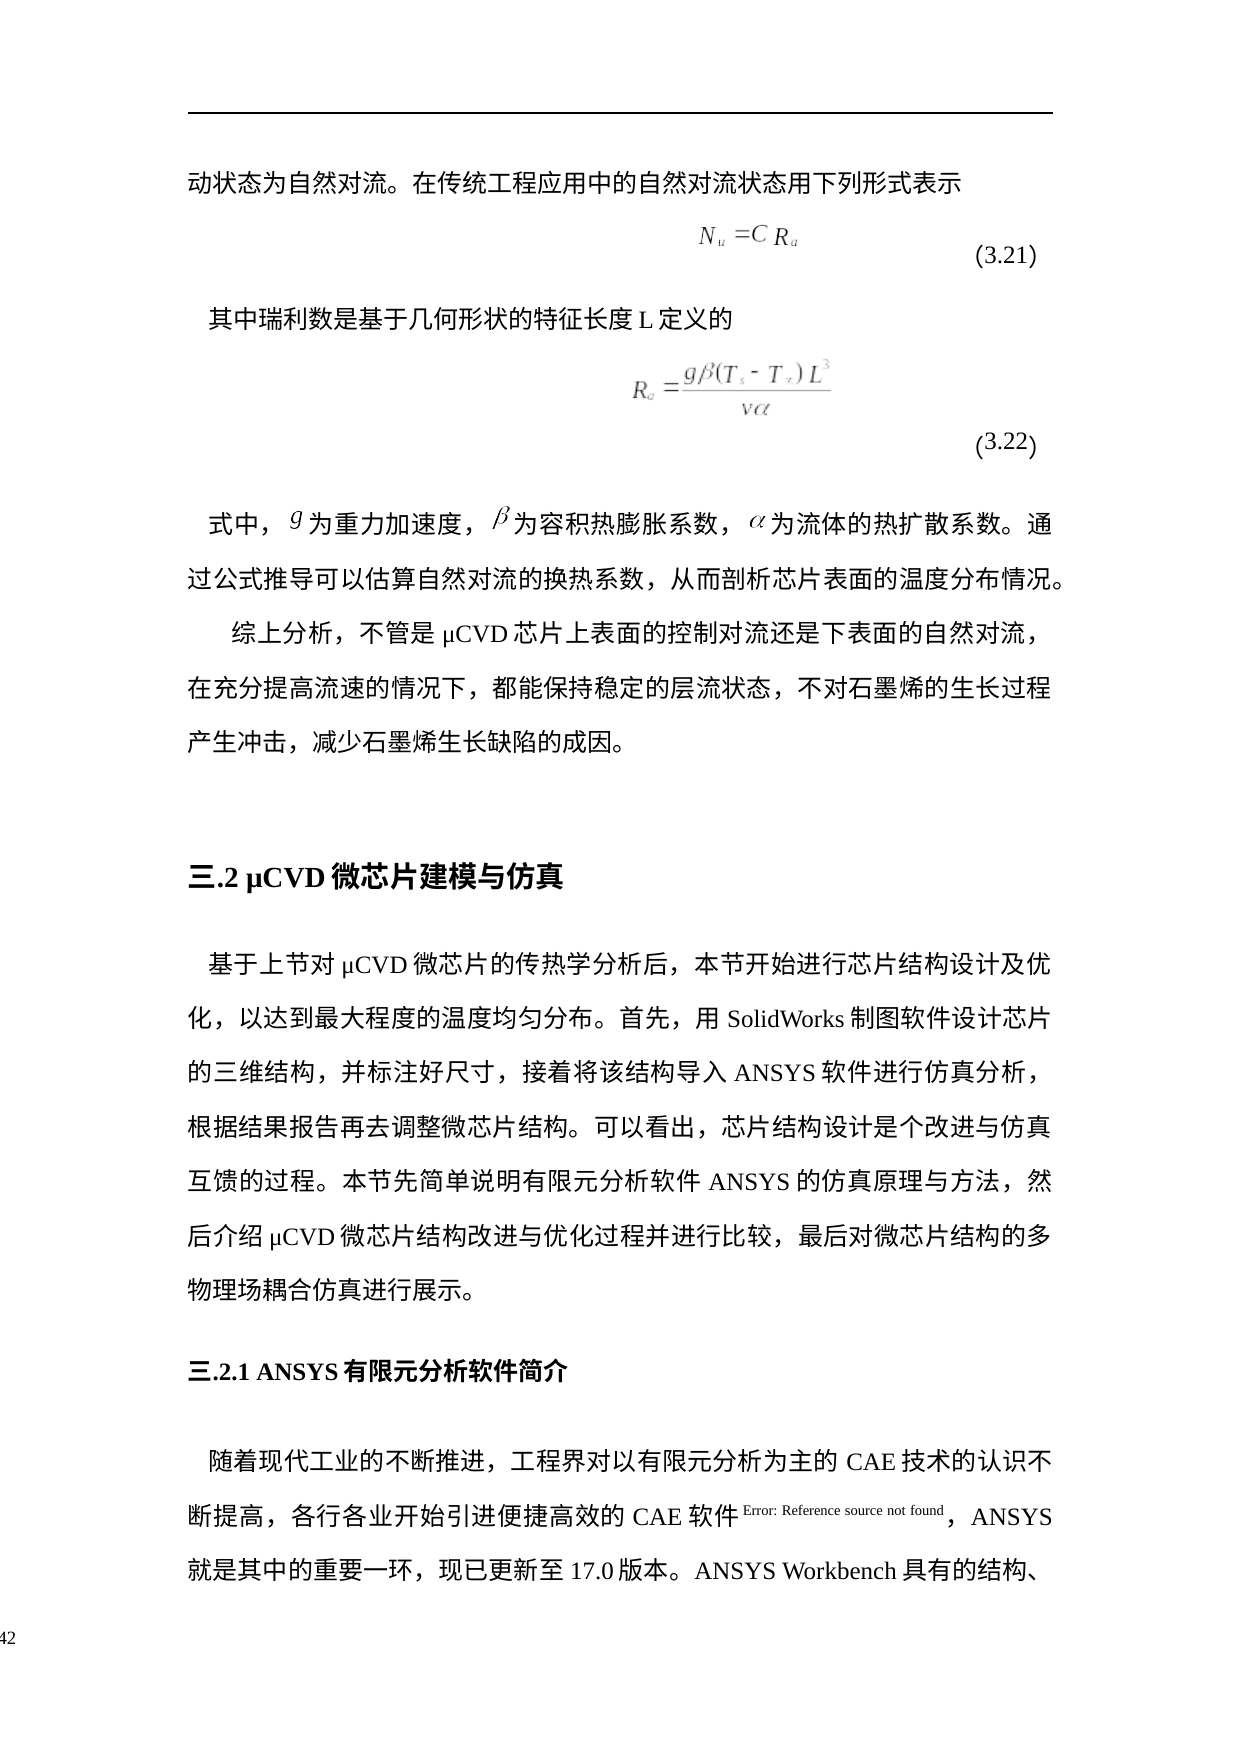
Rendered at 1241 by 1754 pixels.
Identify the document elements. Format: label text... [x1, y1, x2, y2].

text （3.22） [187, 354, 1053, 464]
text 其中瑞利数是基于几何形状的特征长度L定义的 [187, 300, 1053, 336]
subtitle ANSYS有限元分析软件简介 [187, 1352, 1053, 1388]
text 式中，为重力加速度，为容积热膨胀系数，为流体的热扩散系数。通过公式推导可以估算自然对流的换热系数，从而剖析芯片表面的温度分布情况。 综上分析，不管是μCVD芯片上表面的控制对流还是下表面的自然对流，在充分提高流速的情况下，都能保持稳定的层流状态，不对石墨烯的生长过程产生冲击，减少石墨烯生长缺陷的成因。 [187, 501, 1053, 759]
text 基于上节对μCVD微芯片的传热学分析后，本节开始进行芯片结构设计及优化，以达到最大程度的温度均匀分布。首先，用SolidWorks制图软件设计芯片的三维结构，并标注好尺寸，接着将该结构导入ANSYS软件进行仿真分析，根据结果报告再去调整微芯片结构。可以看出，芯片结构设计是个改进与仿真互馈的过程。本节先简单说明有限元分析软件ANSYS的仿真原理与方法，然后介绍μCVD微芯片结构改进与优化过程并进行比较，最后对微芯片结构的多物理场耦合仿真进行展示。 [187, 944, 1053, 1307]
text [187, 1442, 1053, 1587]
text （3.21） [187, 218, 1053, 274]
subtitle μCVD微芯片建模与仿真 [187, 854, 1053, 896]
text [187, 164, 1053, 200]
